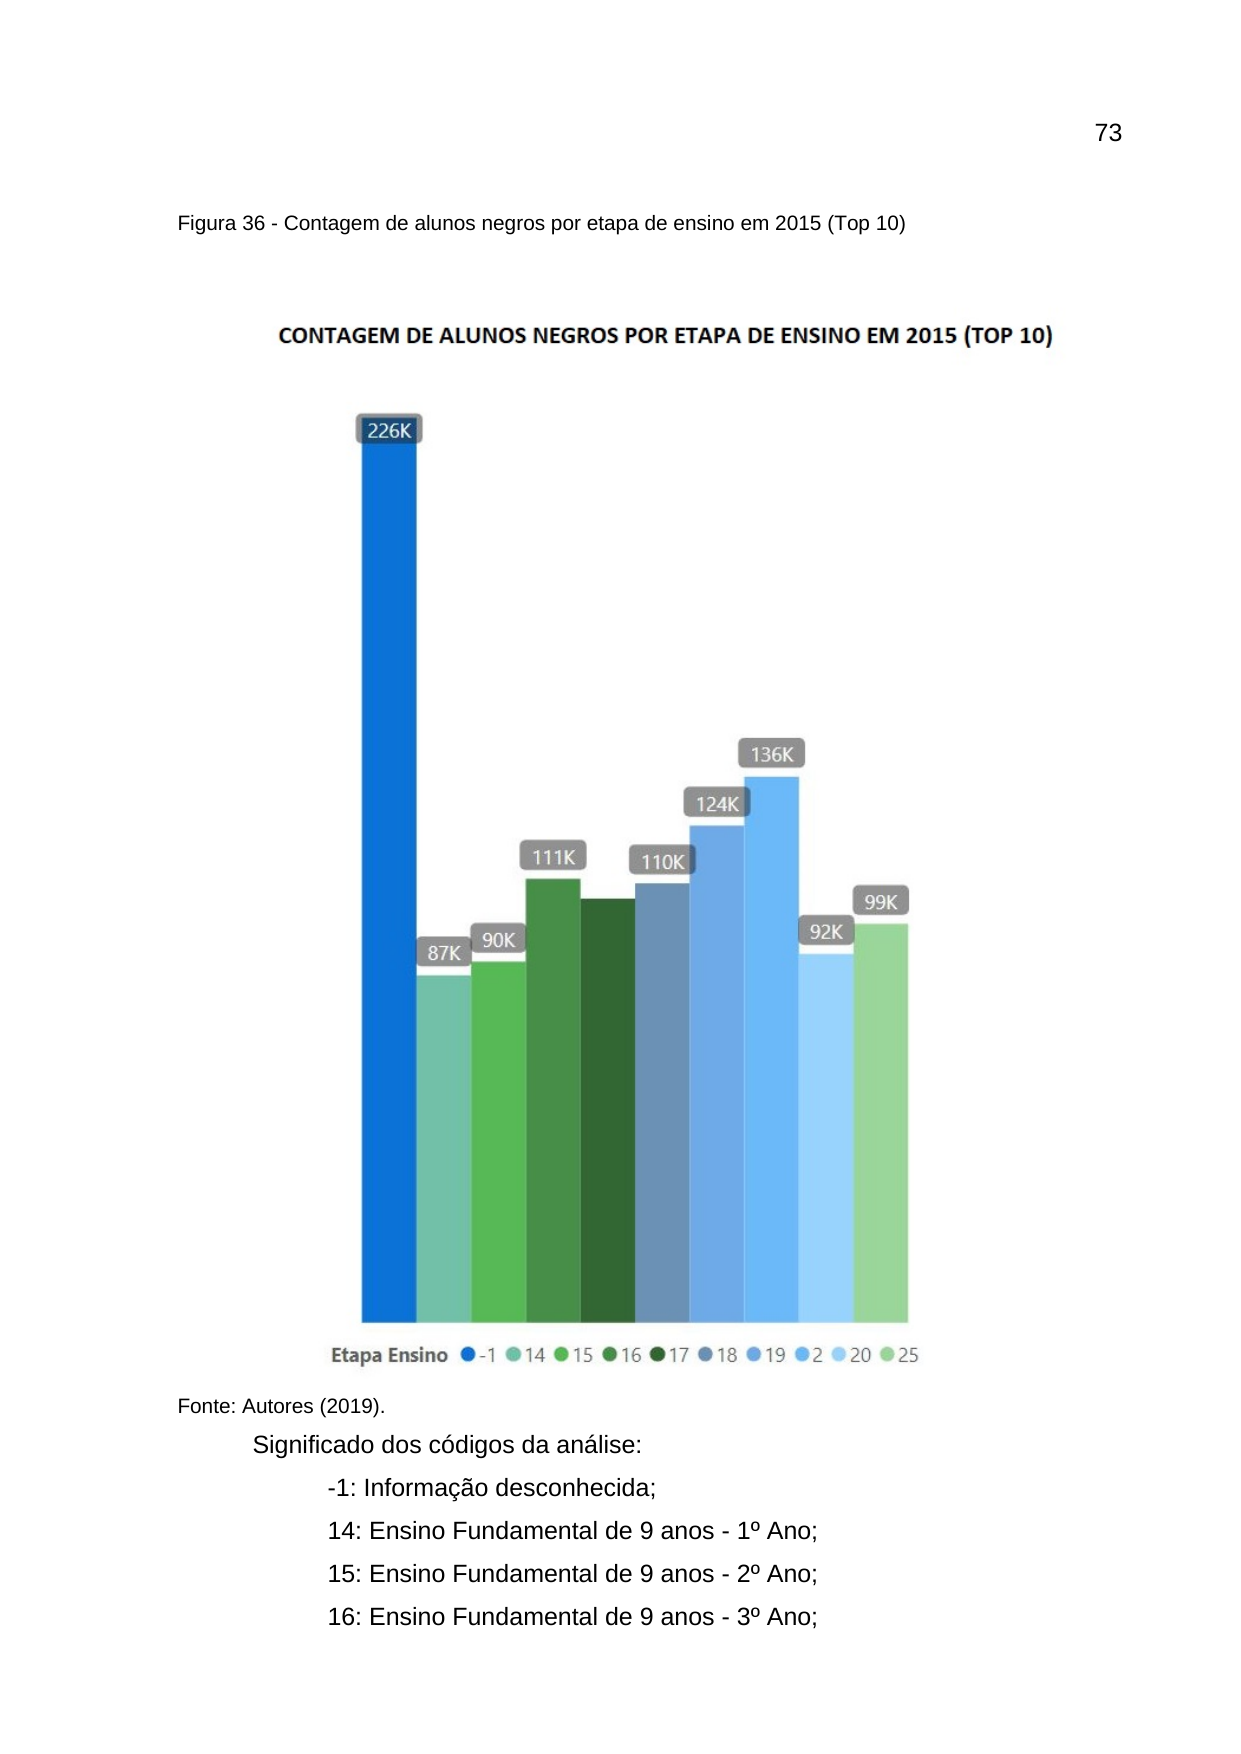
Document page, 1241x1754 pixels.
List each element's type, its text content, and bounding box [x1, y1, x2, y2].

text Significado dos códigos da análise: [177, 1430, 1122, 1458]
text 16: Ensino Fundamental de 9 anos - 3º Ano; [252, 1602, 1122, 1631]
text Fonte: Autores (2019). [177, 1394, 1122, 1418]
text 14: Ensino Fundamental de 9 anos - 1º Ano; [252, 1516, 1122, 1545]
picture [177, 252, 1117, 1394]
text -1: Informação desconhecida; [252, 1473, 1122, 1502]
text Figura 36 - Contagem de alunos negros por etapa de ensino em 2015 (Top 10) [177, 211, 1122, 234]
text 15: Ensino Fundamental de 9 anos - 2º Ano; [252, 1559, 1122, 1588]
